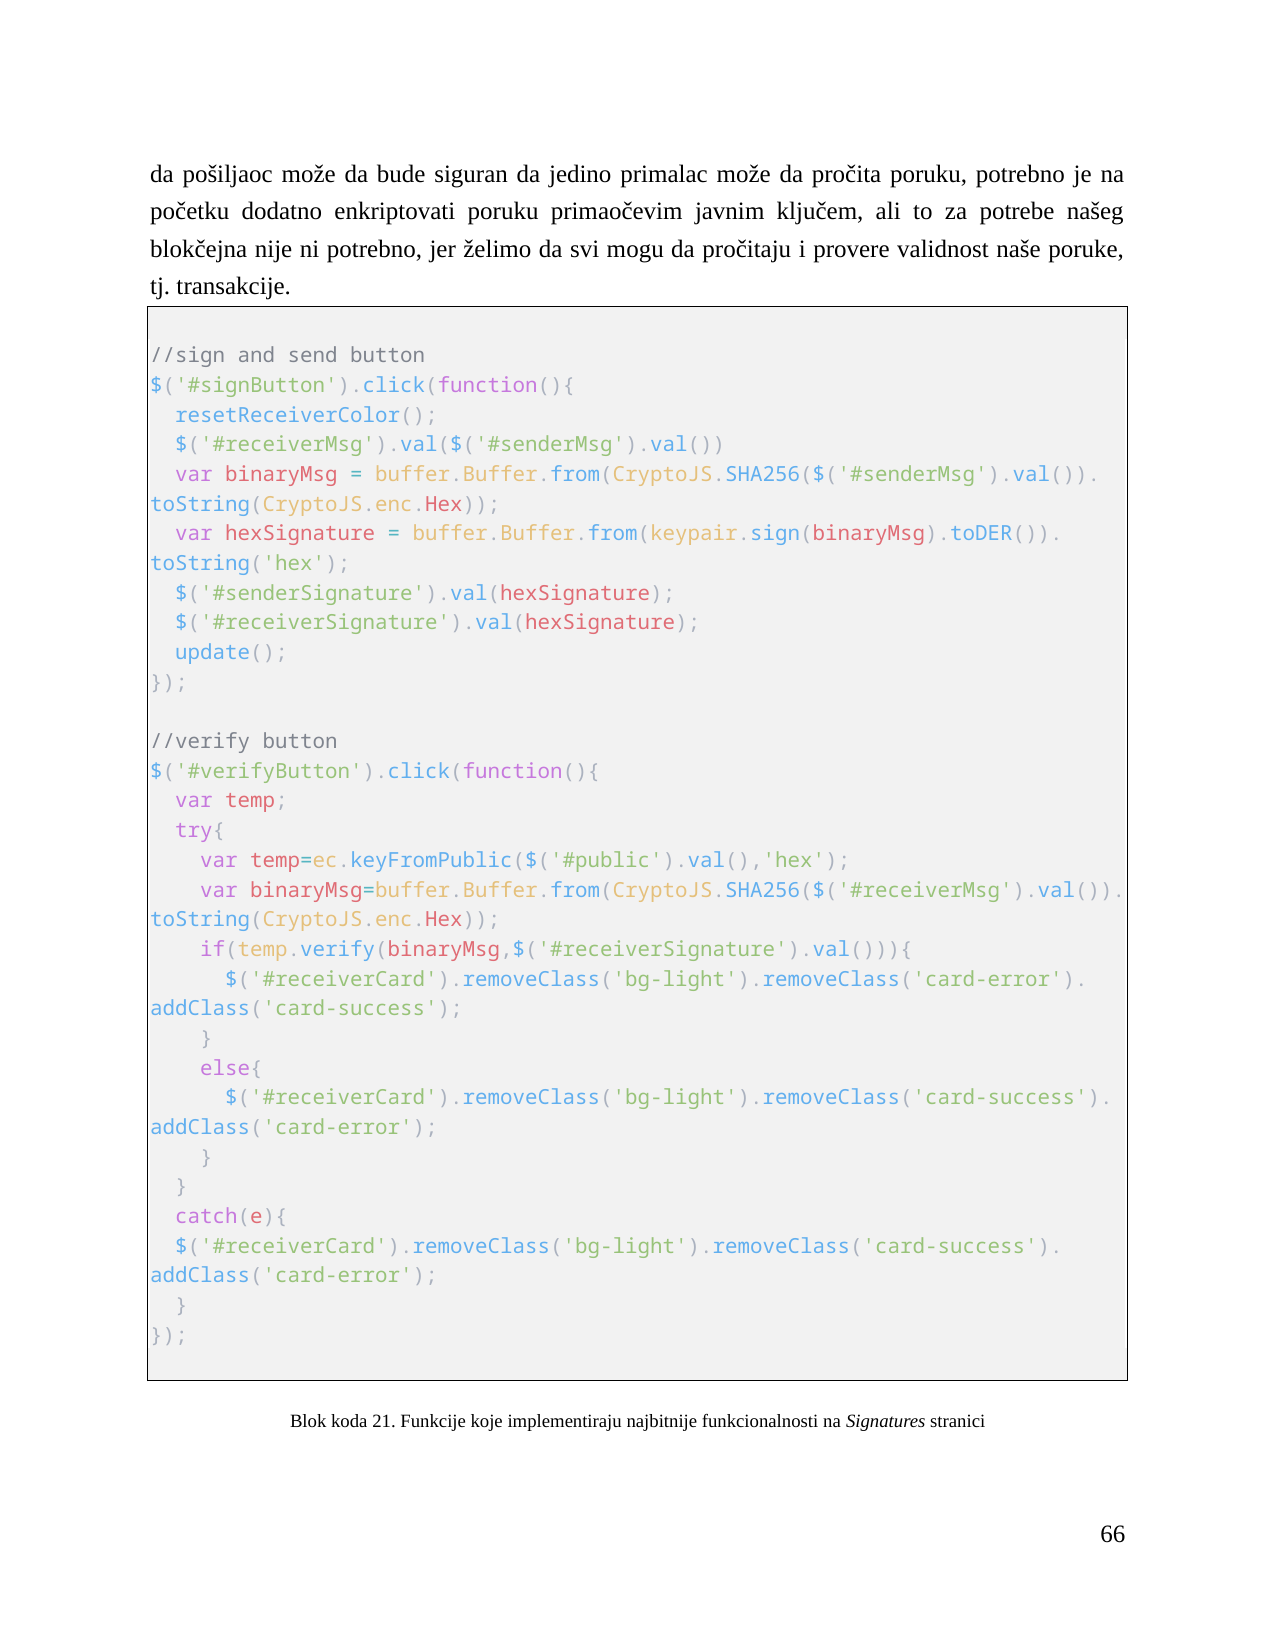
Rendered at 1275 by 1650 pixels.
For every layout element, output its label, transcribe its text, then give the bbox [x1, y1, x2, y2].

text try{ [150, 814, 1125, 844]
text //sign and send button [150, 339, 1125, 369]
text $('#verifyButton').click(function(){ [150, 755, 1125, 784]
text } [150, 1289, 1125, 1319]
text else{ [150, 1052, 1125, 1081]
text update(); [150, 636, 1125, 666]
text //verify button [150, 725, 1125, 755]
text resetReceiverColor(); [150, 398, 1125, 428]
text Blok koda . Funkcije koje implementiraju najbitnije funkcionalnosti na Signatures stranici [150, 1394, 1125, 1431]
text var binaryMsg = buffer.Buffer.from(CryptoJS.SHA256($('#senderMsg').val()). toString(CryptoJS.enc.Hex)); [150, 458, 1125, 517]
text Ovime se garantuje da primalac može da veruje pošiljaocu poruke. Da bi se garantovalo i da pošiljaoc može da bude siguran da jedino primalac može da pročita poruku, potrebno je na početku dodatno enkriptovati poruku primaočevim javnim ključem, ali to za potrebe našeg blokčejna nije ni potrebno, jer želimo da svi mogu da pročitaju i provere validnost naše poruke, tj. transakcije. [150, 150, 1125, 300]
text catch(e){ [150, 1200, 1125, 1230]
text }); [150, 1319, 1125, 1345]
text $('#signButton').click(function(){ [150, 369, 1125, 398]
text $('#senderSignature').val(hexSignature); [150, 577, 1125, 606]
text $('#receiverMsg').val($('#senderMsg').val()) [150, 428, 1125, 458]
text } [150, 1022, 1125, 1052]
text $('#receiverCard').removeClass('bg-light').removeClass('card-error'). addClass('card-success'); [150, 962, 1125, 1022]
text var temp=ec.keyFromPublic($('#public').val(),'hex'); [150, 844, 1125, 873]
text var temp; [150, 784, 1125, 814]
text var binaryMsg=buffer.Buffer.from(CryptoJS.SHA256($('#receiverMsg').val()). toString(CryptoJS.enc.Hex)); [150, 873, 1125, 933]
text $('#receiverCard').removeClass('bg-light').removeClass('card-success'). addClass('card-error'); [150, 1230, 1125, 1289]
text } [150, 1141, 1125, 1170]
text if(temp.verify(binaryMsg,$('#receiverSignature').val())){ [150, 933, 1125, 962]
text }); [150, 666, 1125, 695]
text $('#receiverSignature').val(hexSignature); [150, 606, 1125, 636]
text $('#receiverCard').removeClass('bg-light').removeClass('card-success'). addClass('card-error'); [150, 1081, 1125, 1141]
text } [150, 1170, 1125, 1200]
text var hexSignature = buffer.Buffer.from(keypair.sign(binaryMsg).toDER()). toString('hex'); [150, 517, 1125, 577]
